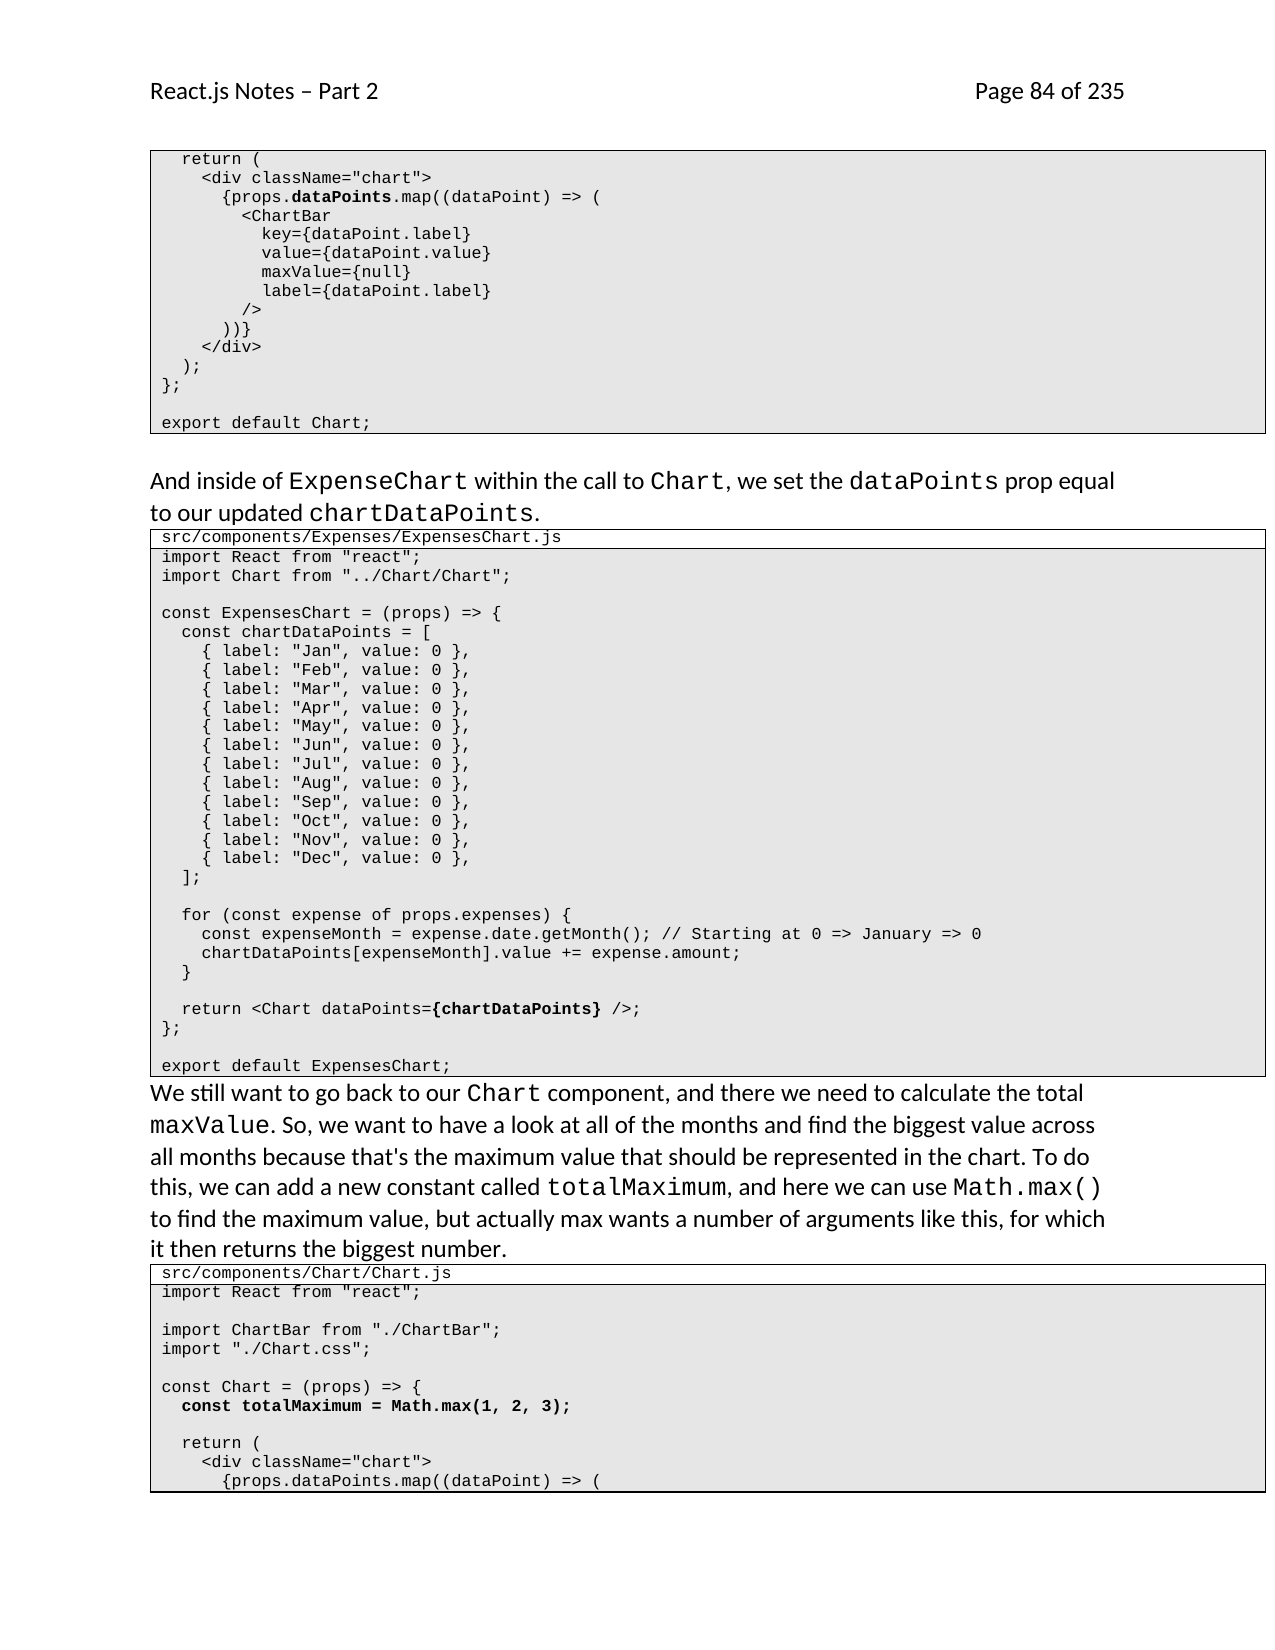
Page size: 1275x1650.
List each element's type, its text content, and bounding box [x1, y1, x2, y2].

table_header src/components/Chart/Chart.js [151, 1265, 1265, 1283]
table_header src/components/Expenses/ExpensesChart.js [151, 530, 1265, 548]
text We still want to go back to our Chart component, and there we need to calculate the total maxValue. So, we want to have a look at all of the months and find the biggest value across all months because that's the maximum value that should be represented in the chart. To do this, we can add a new constant called totalMaximum, and here we can use Math.max() to find the maximum value, but actually max wants a number of arguments like this, for which it then returns the biggest number. [150, 1077, 1125, 1264]
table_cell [151, 151, 1265, 433]
text And inside of ExpenseChart within the call to Chart, we set the dataPoints prop equal to our updated chartDataPoints. [150, 465, 1125, 528]
table_cell import React from "react"; import Chart from "../Chart/Chart"; const ExpensesChart = (props) => { const chartDataPoints = [ { label: "Jan", value: 0 }, { label: "Feb", value: 0 }, { label: "Mar", value: 0 }, { label: "Apr", value: 0 }, { label: "May", value: 0 }, { label: "Jun", value: 0 }, { label: "Jul", value: 0 }, { label: "Aug", value: 0 }, { label: "Sep", value: 0 }, { label: "Oct", value: 0 }, { label: "Nov", value: 0 }, { label: "Dec", value: 0 }, ]; for (const expense of props.expenses) { const expenseMonth = expense.date.getMonth(); // Starting at 0 => January => 0 chartDataPoints[expenseMonth].value += expense.amount; } return <Chart dataPoints={chartDataPoints} />; }; export default ExpensesChart; [151, 549, 1265, 1076]
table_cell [151, 1285, 1265, 1491]
